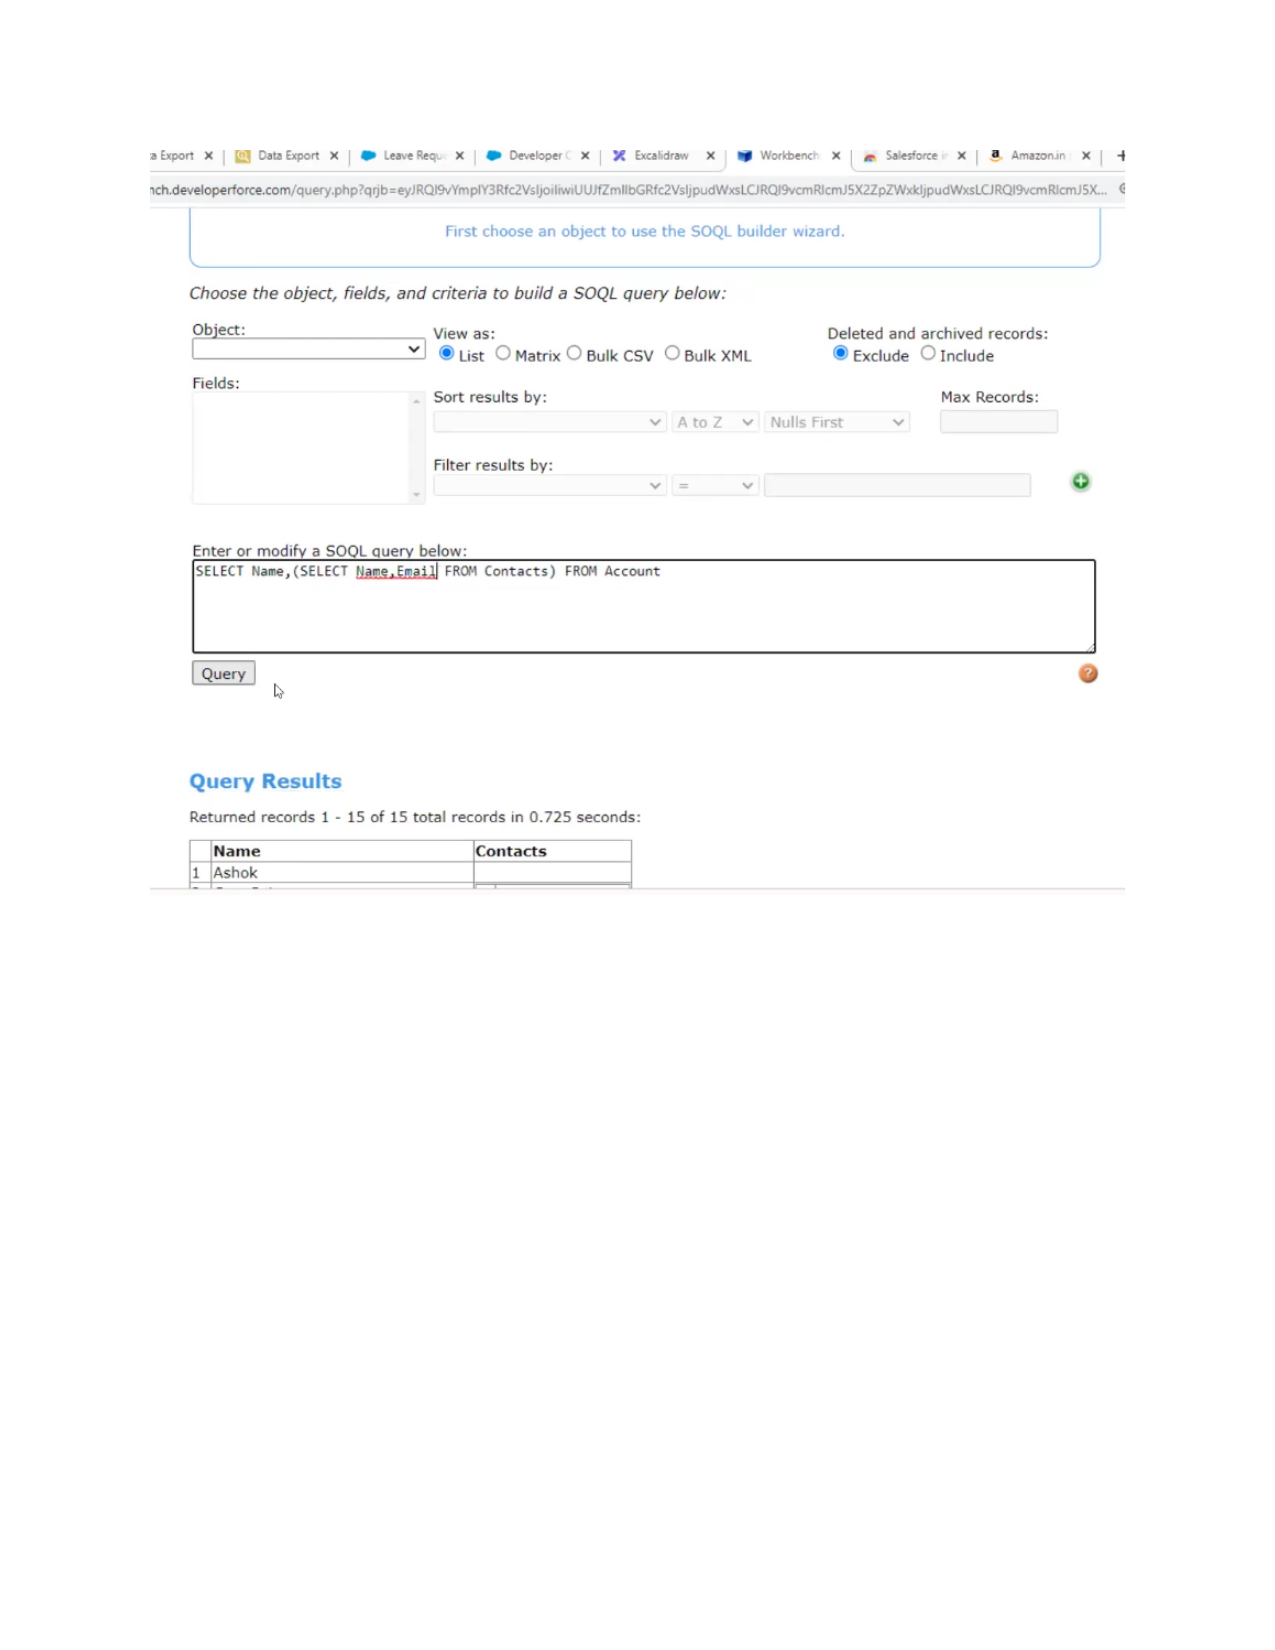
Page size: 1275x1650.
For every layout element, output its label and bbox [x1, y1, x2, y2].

picture [150, 150, 1125, 895]
